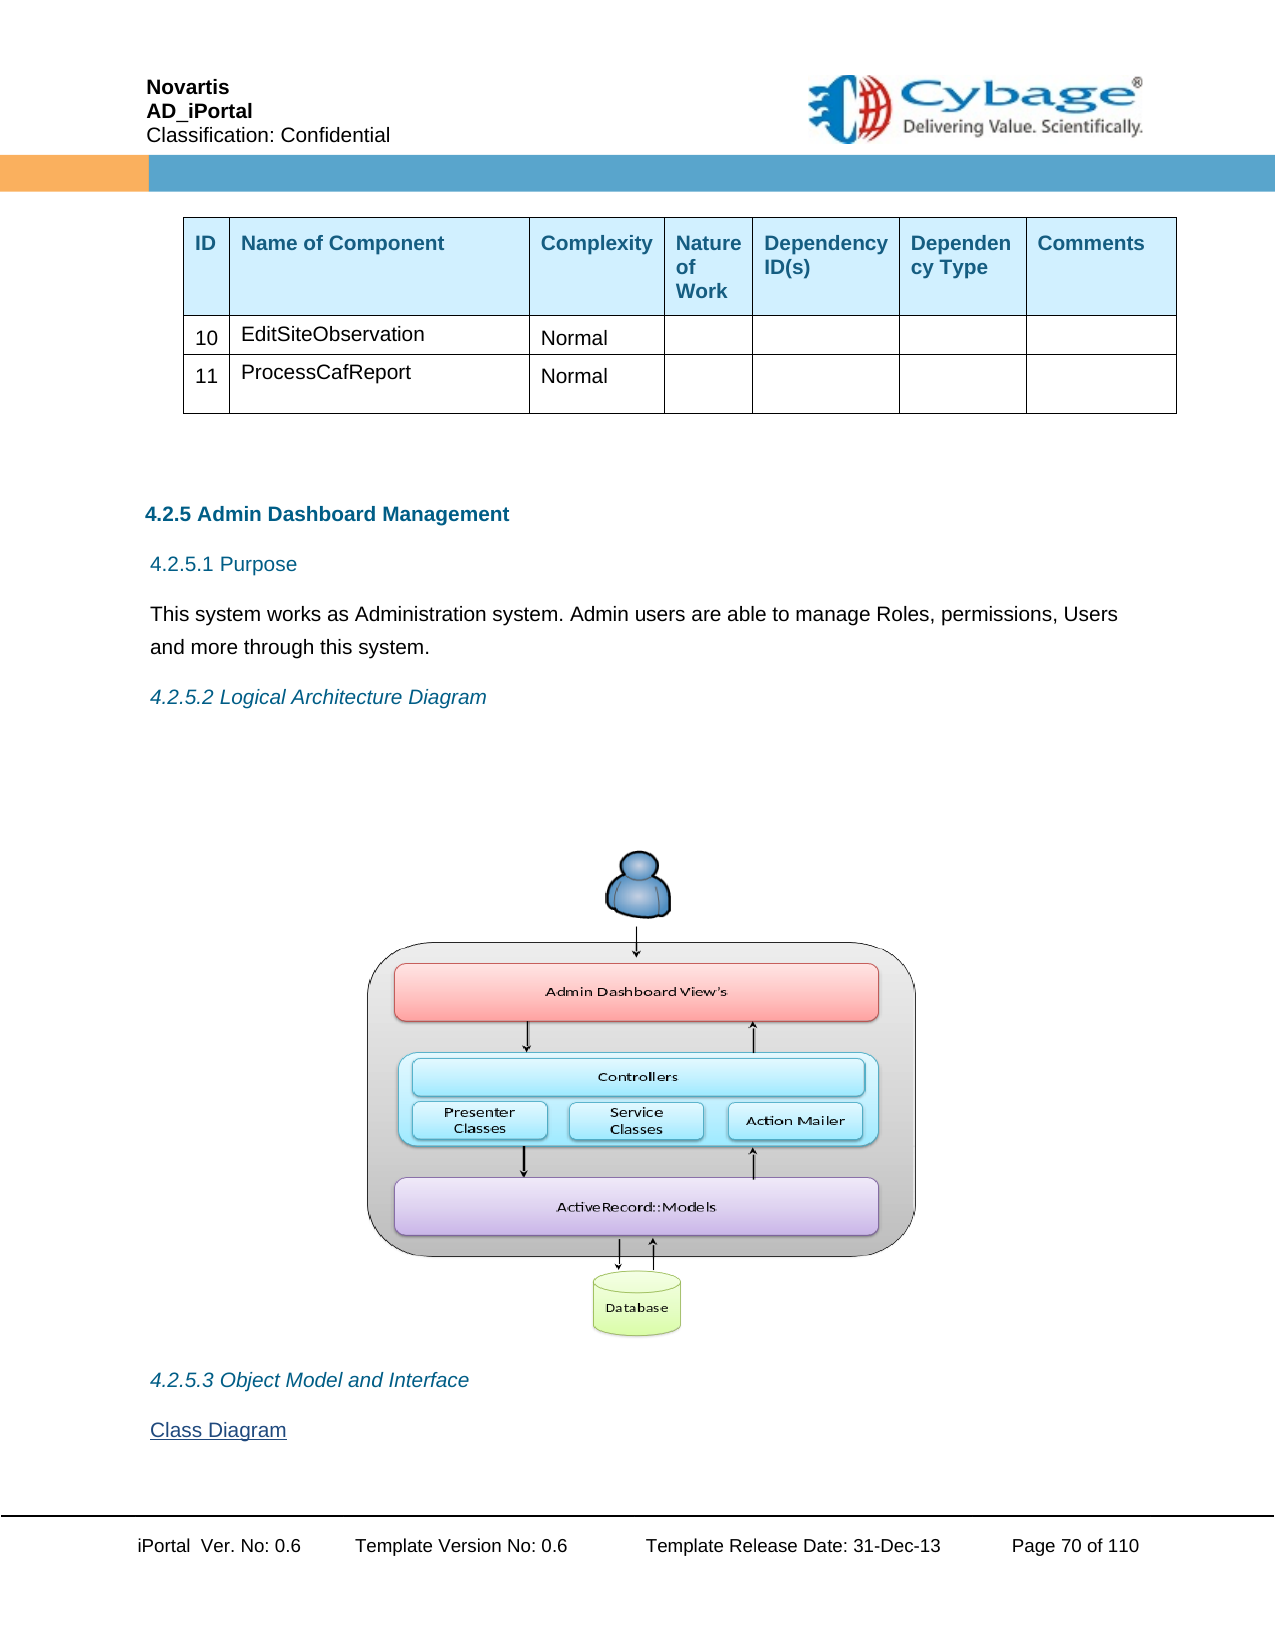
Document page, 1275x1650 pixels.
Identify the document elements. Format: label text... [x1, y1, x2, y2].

table_header ID [184, 218, 229, 315]
table_header Comments [1027, 218, 1176, 315]
table_cell [900, 355, 1026, 413]
table_cell [1027, 316, 1176, 354]
table_cell Normal [530, 316, 664, 354]
table_cell 10 [184, 316, 229, 354]
table_header Name of Component [230, 218, 529, 315]
table_cell [900, 316, 1026, 354]
table_header Nature of Work [665, 218, 752, 315]
text Class Diagram [150, 1413, 1125, 1442]
subtitle Object Model and Interface [150, 1363, 1125, 1392]
table_cell [665, 355, 752, 413]
subtitle Purpose [150, 546, 1125, 576]
table_cell [1027, 355, 1176, 413]
text and more through this system. [150, 630, 1125, 659]
table_cell ProcessCafReport [230, 355, 529, 413]
table_cell [753, 316, 899, 354]
table_cell EditSiteObservation [230, 316, 529, 354]
table_header Complexity [530, 218, 664, 315]
table_header Dependency Type [900, 218, 1026, 315]
table_header Dependency ID(s) [753, 218, 899, 315]
table_cell 11 [184, 355, 229, 413]
text This system works as Administration system. Admin users are able to manage Roles, permissions, Users [150, 596, 1125, 626]
picture [808, 75, 1143, 144]
subtitle Logical Architecture Diagram [150, 680, 1125, 709]
subtitle Admin Dashboard Management [197, 496, 1125, 526]
table_cell [753, 355, 899, 413]
table_cell [665, 316, 752, 354]
table_cell Normal [530, 355, 664, 413]
